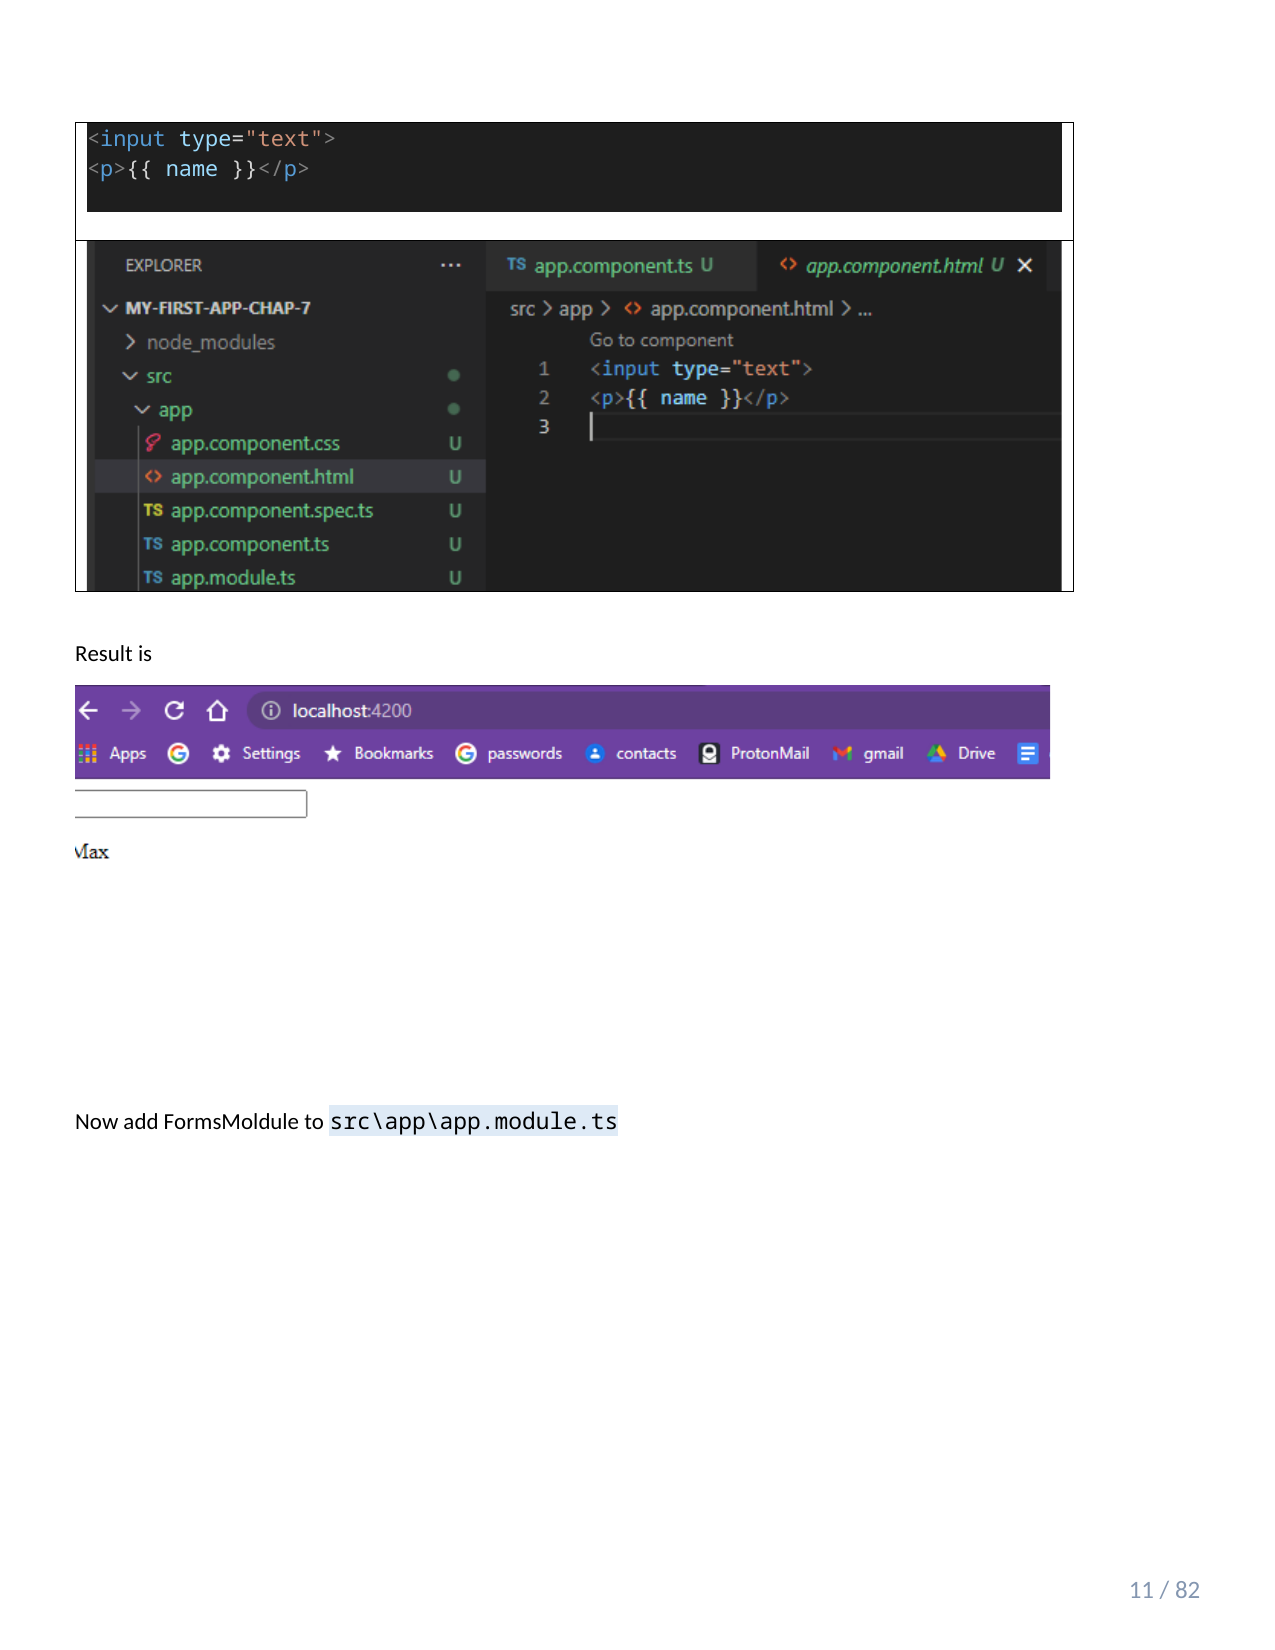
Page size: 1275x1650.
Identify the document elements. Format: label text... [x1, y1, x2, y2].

table_header <input type="text"> <p>{{ name }}</p> [76, 123, 1073, 240]
table_cell [76, 241, 86, 591]
table_cell [1062, 241, 1073, 591]
text Now add FormsMoldule to src\app\app.module.ts [75, 1104, 1200, 1136]
picture [86, 241, 1062, 591]
text Result is [75, 639, 1200, 667]
picture [75, 685, 1050, 1086]
